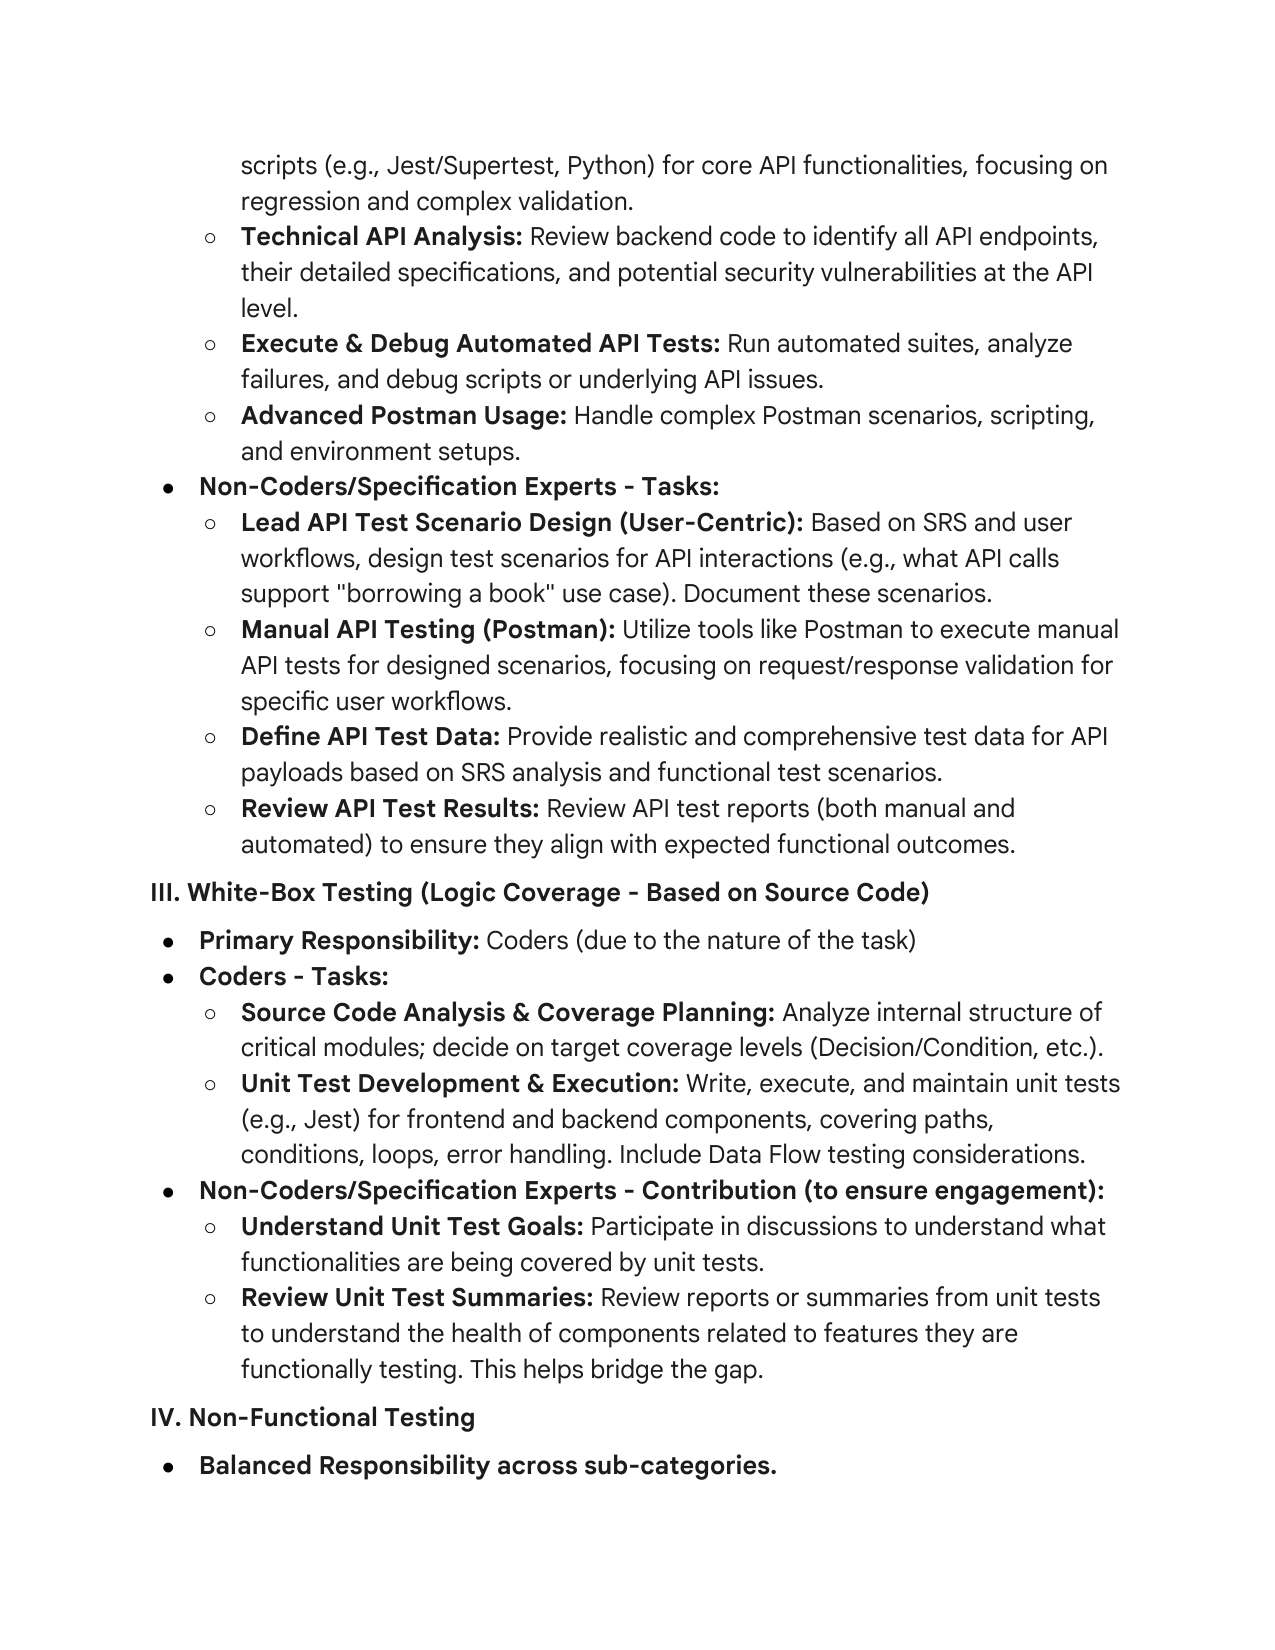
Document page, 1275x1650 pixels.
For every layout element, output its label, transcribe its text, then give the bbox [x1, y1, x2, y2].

list Lead API Test Scenario Design (User-Centric): Based on SRS and user workflows, design test scenarios for API interactions (e.g., what API calls support "borrowing a book" use case). Document these scenarios. [203, 507, 1125, 610]
list Execute & Debug Automated API Tests: Run automated suites, analyze failures, and debug scripts or underlying API issues. [203, 329, 1125, 396]
list Unit Test Development & Execution: Write, execute, and maintain unit tests (e.g., Jest) for frontend and backend components, covering paths, conditions, loops, error handling. Include Data Flow testing considerations. [203, 1068, 1125, 1171]
list Non-Coders/Specification Experts - Tasks: [161, 472, 1125, 503]
list Understand Unit Test Goals: Participate in discussions to understand what functionalities are being covered by unit tests. [203, 1211, 1125, 1278]
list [203, 150, 1125, 217]
list Technical API Analysis: Review backend code to identify all API endpoints, their detailed specifications, and potential security vulnerabilities at the API level. [203, 221, 1125, 324]
text IV. Non-Functional Testing [150, 1402, 1125, 1434]
list Non-Coders/Specification Experts - Contribution (to ensure engagement): [161, 1175, 1125, 1207]
text III. White-Box Testing (Logic Coverage - Based on Source Code) [150, 877, 1125, 908]
list Coders - Tasks: [161, 961, 1125, 992]
list Review API Test Results: Review API test reports (both manual and automated) to ensure they align with expected functional outcomes. [203, 793, 1125, 860]
list Review Unit Test Summaries: Review reports or summaries from unit tests to understand the health of components related to features they are functionally testing. This helps bridge the gap. [203, 1283, 1125, 1385]
list Primary Responsibility: Coders (due to the nature of the task) [161, 925, 1125, 957]
list Balanced Responsibility across sub-categories. [161, 1451, 1125, 1482]
list Source Code Analysis & Coverage Planning: Analyze internal structure of critical modules; decide on target coverage levels (Decision/Condition, etc.). [203, 997, 1125, 1064]
list Define API Test Data: Provide realistic and comprehensive test data for API payloads based on SRS analysis and functional test scenarios. [203, 722, 1125, 789]
list Advanced Postman Usage: Handle complex Postman scenarios, scripting, and environment setups. [203, 400, 1125, 467]
list Manual API Testing (Postman): Utilize tools like Postman to execute manual API tests for designed scenarios, focusing on request/response validation for specific user workflows. [203, 614, 1125, 717]
